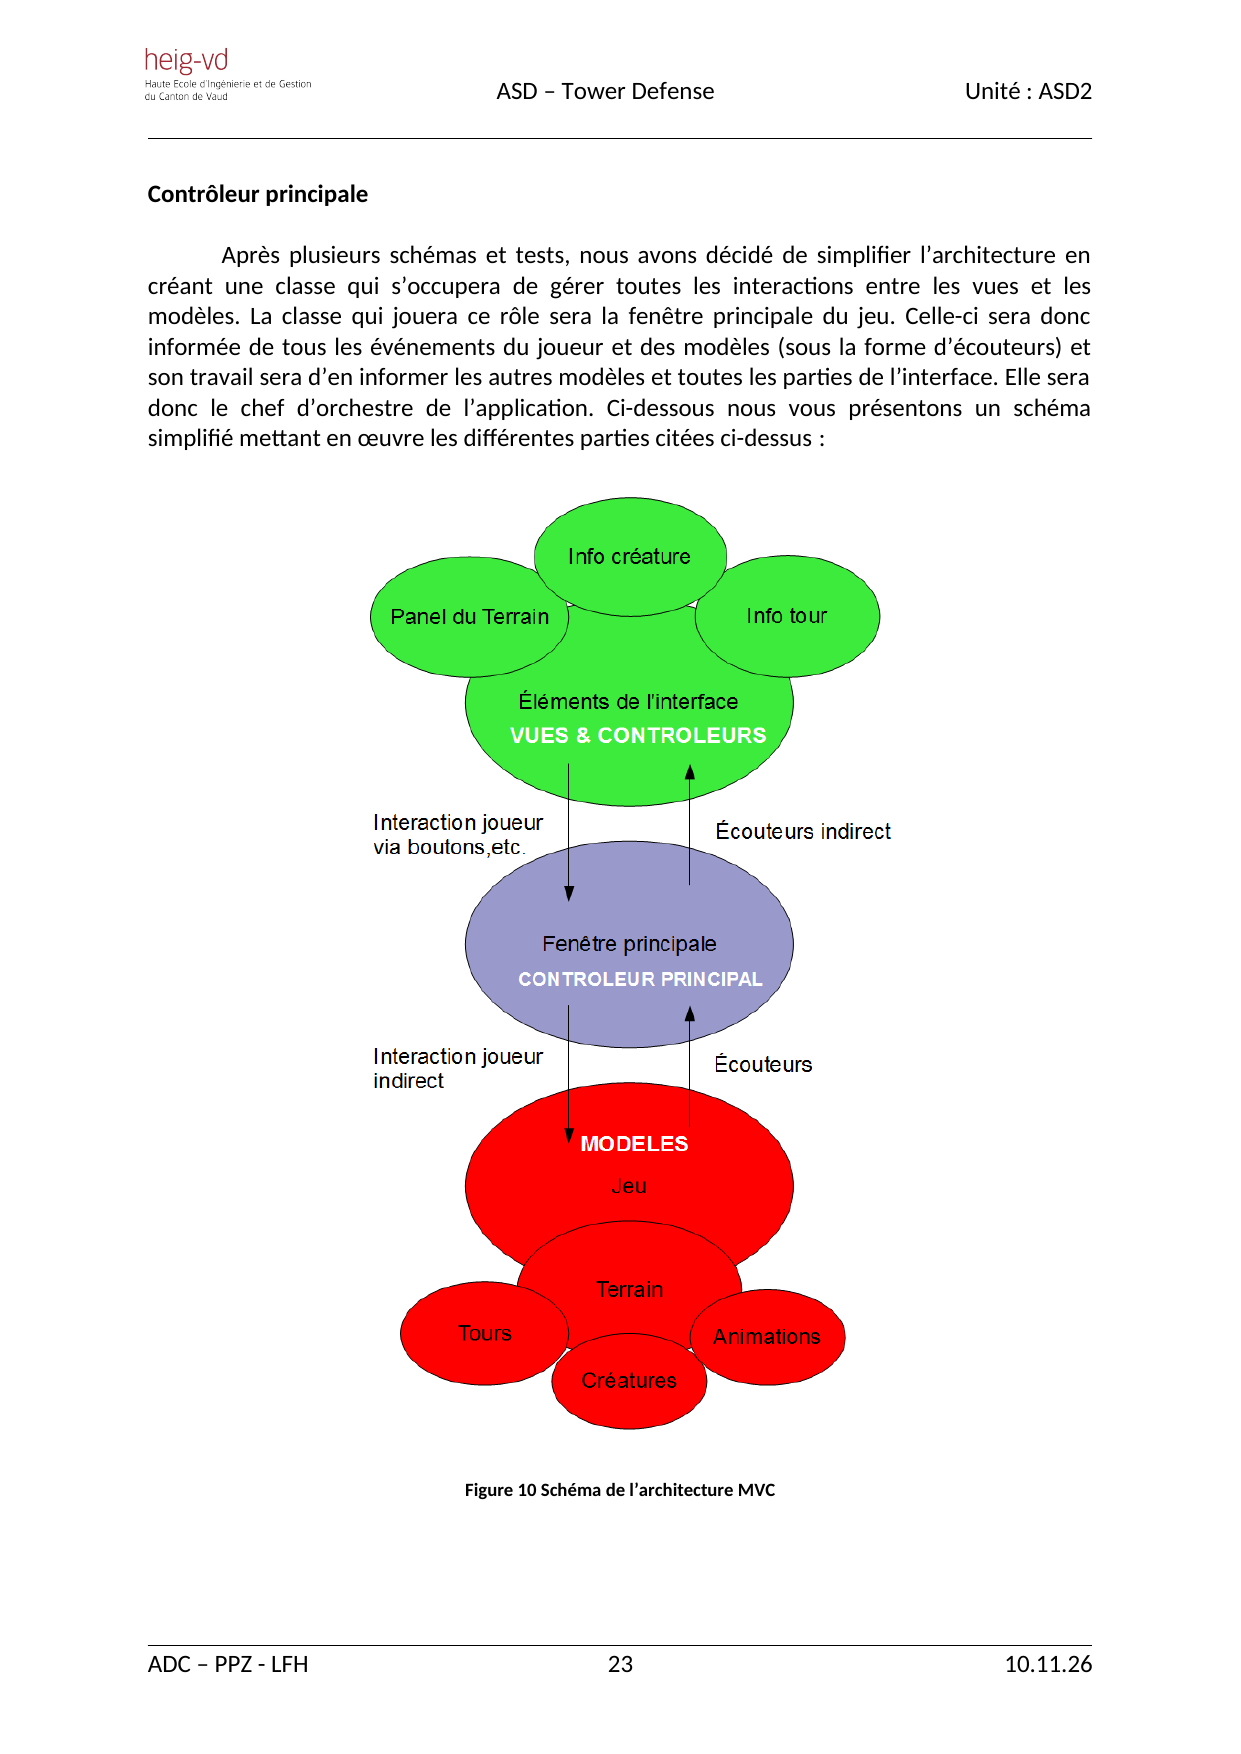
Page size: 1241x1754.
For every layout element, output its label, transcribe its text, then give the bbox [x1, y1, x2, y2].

text Contrôleur principale [148, 178, 1092, 209]
picture [257, 452, 983, 1478]
picture [140, 45, 315, 102]
text Après plusieurs schémas et tests, nous avons décidé de simplifier l’architecture en créant une classe qui s’occupera de gérer toutes les interactions entre les vues et les modèles. La classe qui jouera ce rôle sera la fenêtre principale du jeu. Celle-ci sera donc informée de tous les événements du joueur et des modèles (sous la forme d’écouteurs) et son travail sera d’en informer les autres modèles et toutes les parties de l’interface. Elle sera donc le chef d’orchestre de l’application. Ci-dessous nous vous présentons un schéma simplifié mettant en œuvre les différentes parties citées ci-dessus : [148, 239, 1092, 453]
